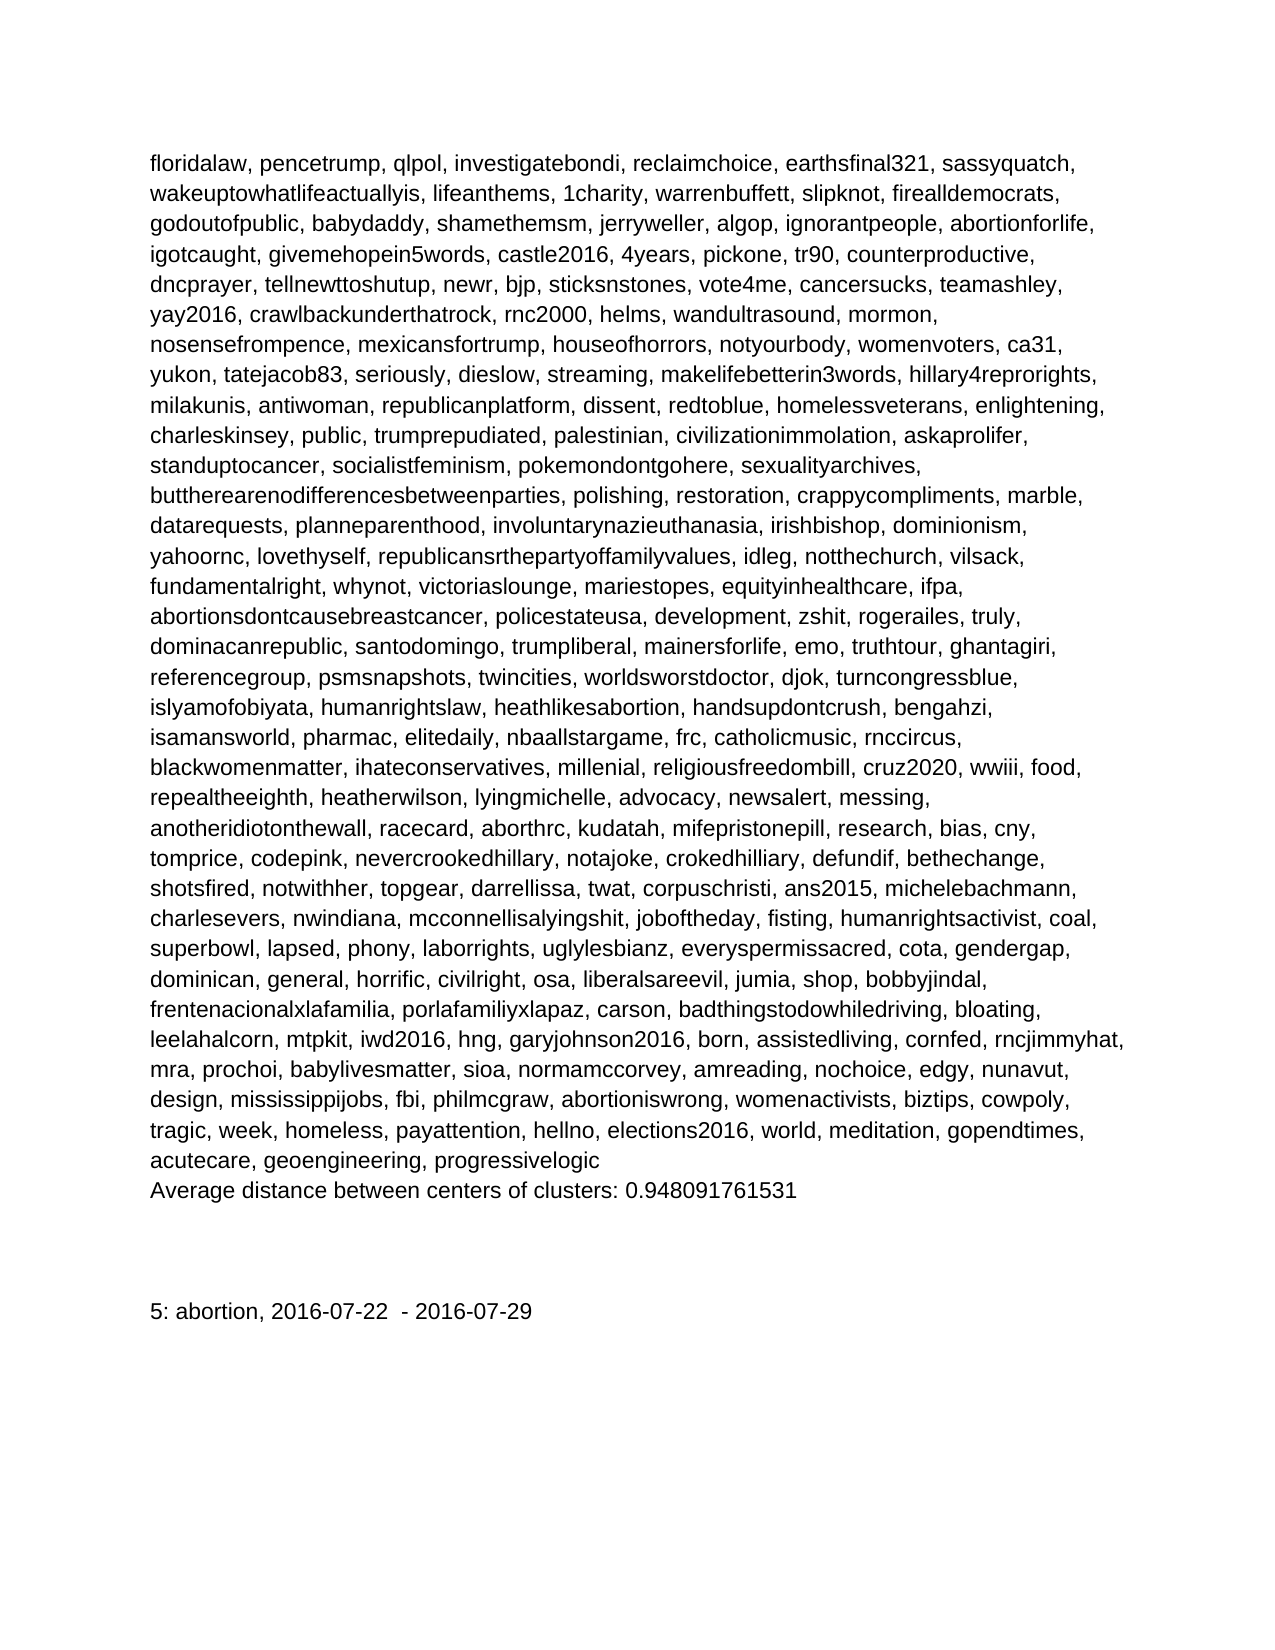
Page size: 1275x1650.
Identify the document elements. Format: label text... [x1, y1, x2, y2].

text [150, 150, 1125, 1173]
text Average distance between centers of clusters: 0.948091761531 [150, 1177, 1125, 1203]
text 5: abortion, 2016-07-22 - 2016-07-29 [150, 1298, 1125, 1324]
